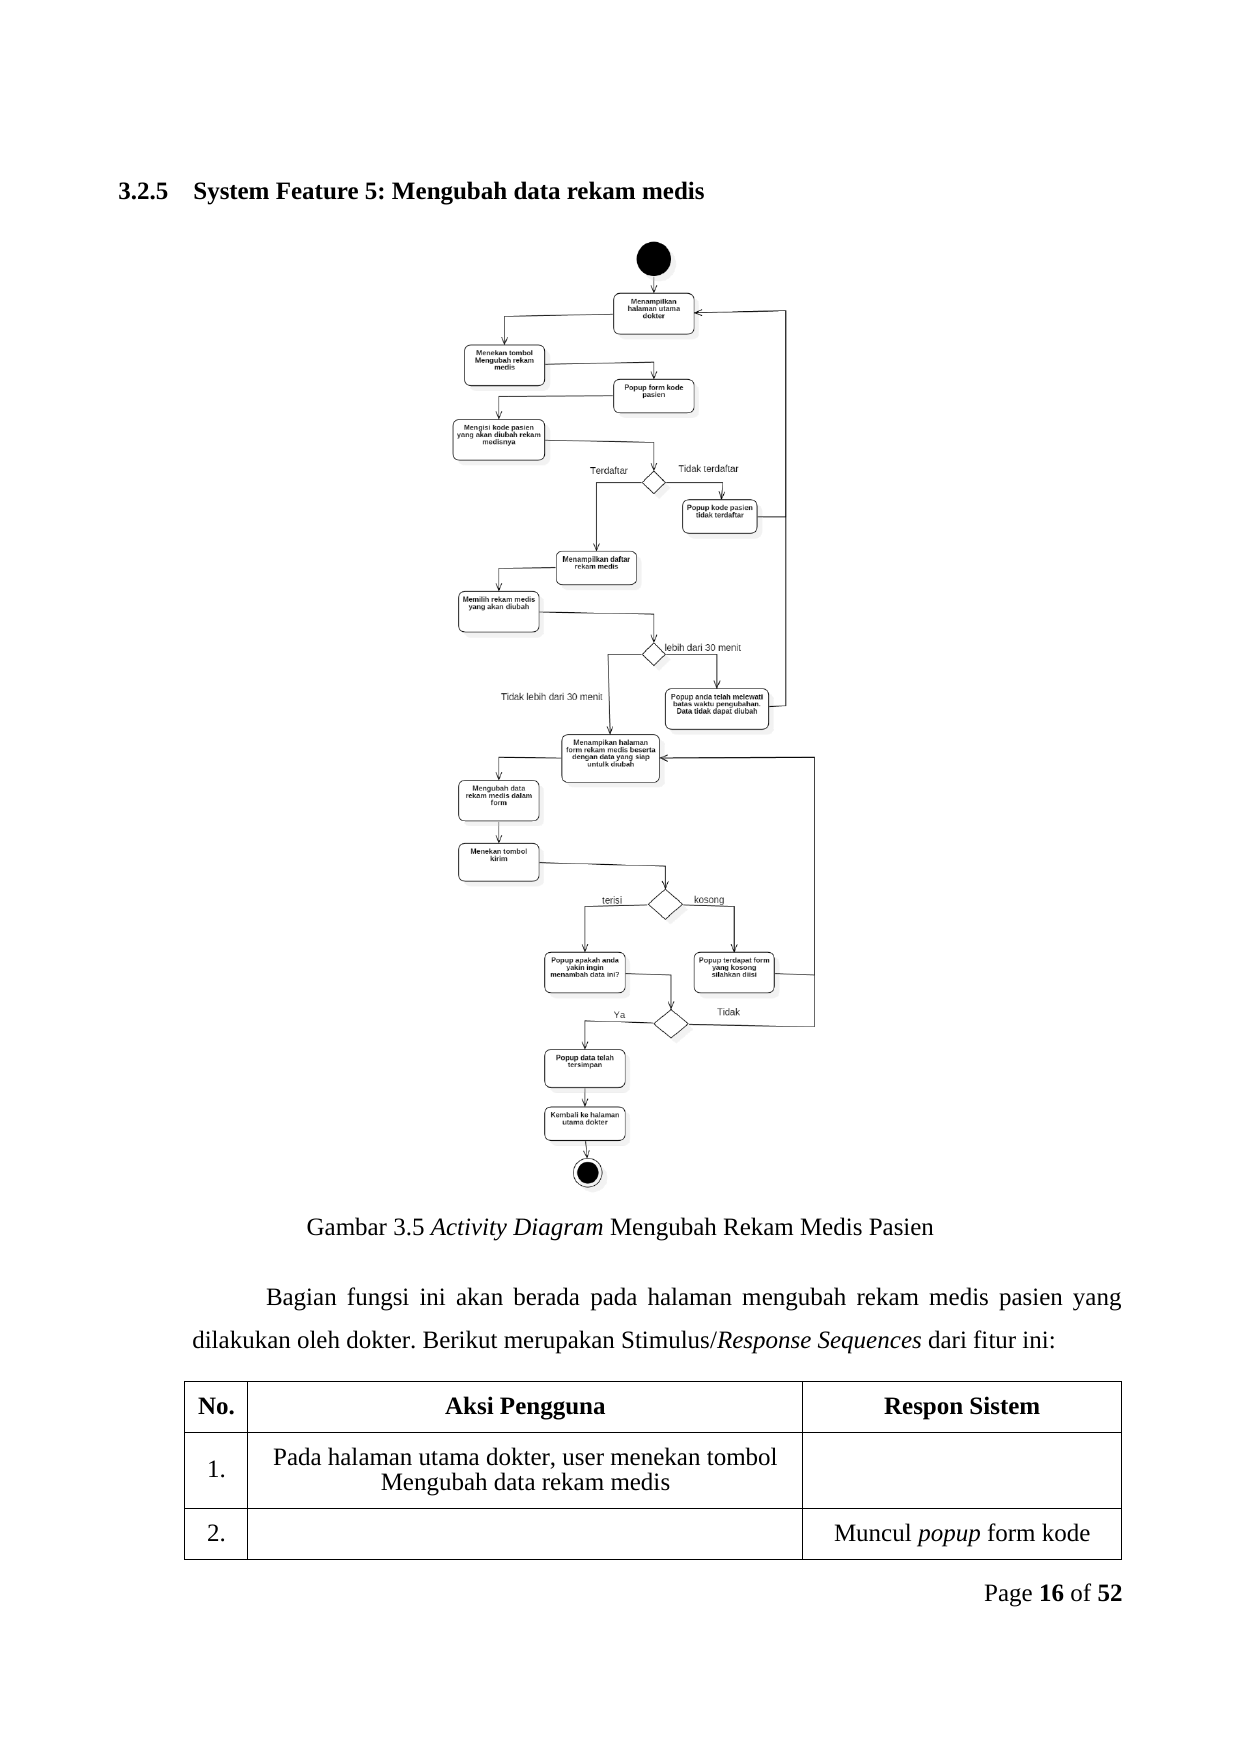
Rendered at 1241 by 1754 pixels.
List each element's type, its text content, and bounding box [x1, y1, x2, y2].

table_cell [248, 1509, 802, 1559]
text Gambar 3.5 Activity Diagram Mengubah Rekam Medis Pasien [118, 1212, 1122, 1241]
picture [421, 232, 819, 1212]
table_cell [803, 1433, 1121, 1508]
table_cell Pada halaman utama dokter, user menekan tombol Mengubah data rekam medis [248, 1433, 802, 1508]
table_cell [803, 1509, 1121, 1559]
table_header Respon Sistem [803, 1382, 1121, 1432]
table_cell 2. [185, 1509, 247, 1559]
table_header No. [185, 1382, 247, 1432]
text Bagian fungsi ini akan berada pada halaman mengubah rekam medis pasien yang dilakukan oleh dokter. Berikut merupakan Stimulus/Response Sequences dari fitur ini: [192, 1282, 1122, 1354]
table_header Aksi Pengguna [248, 1382, 802, 1432]
subtitle System Feature 5: Mengubah data rekam medis [118, 176, 1122, 205]
table_cell 1. [185, 1433, 247, 1508]
